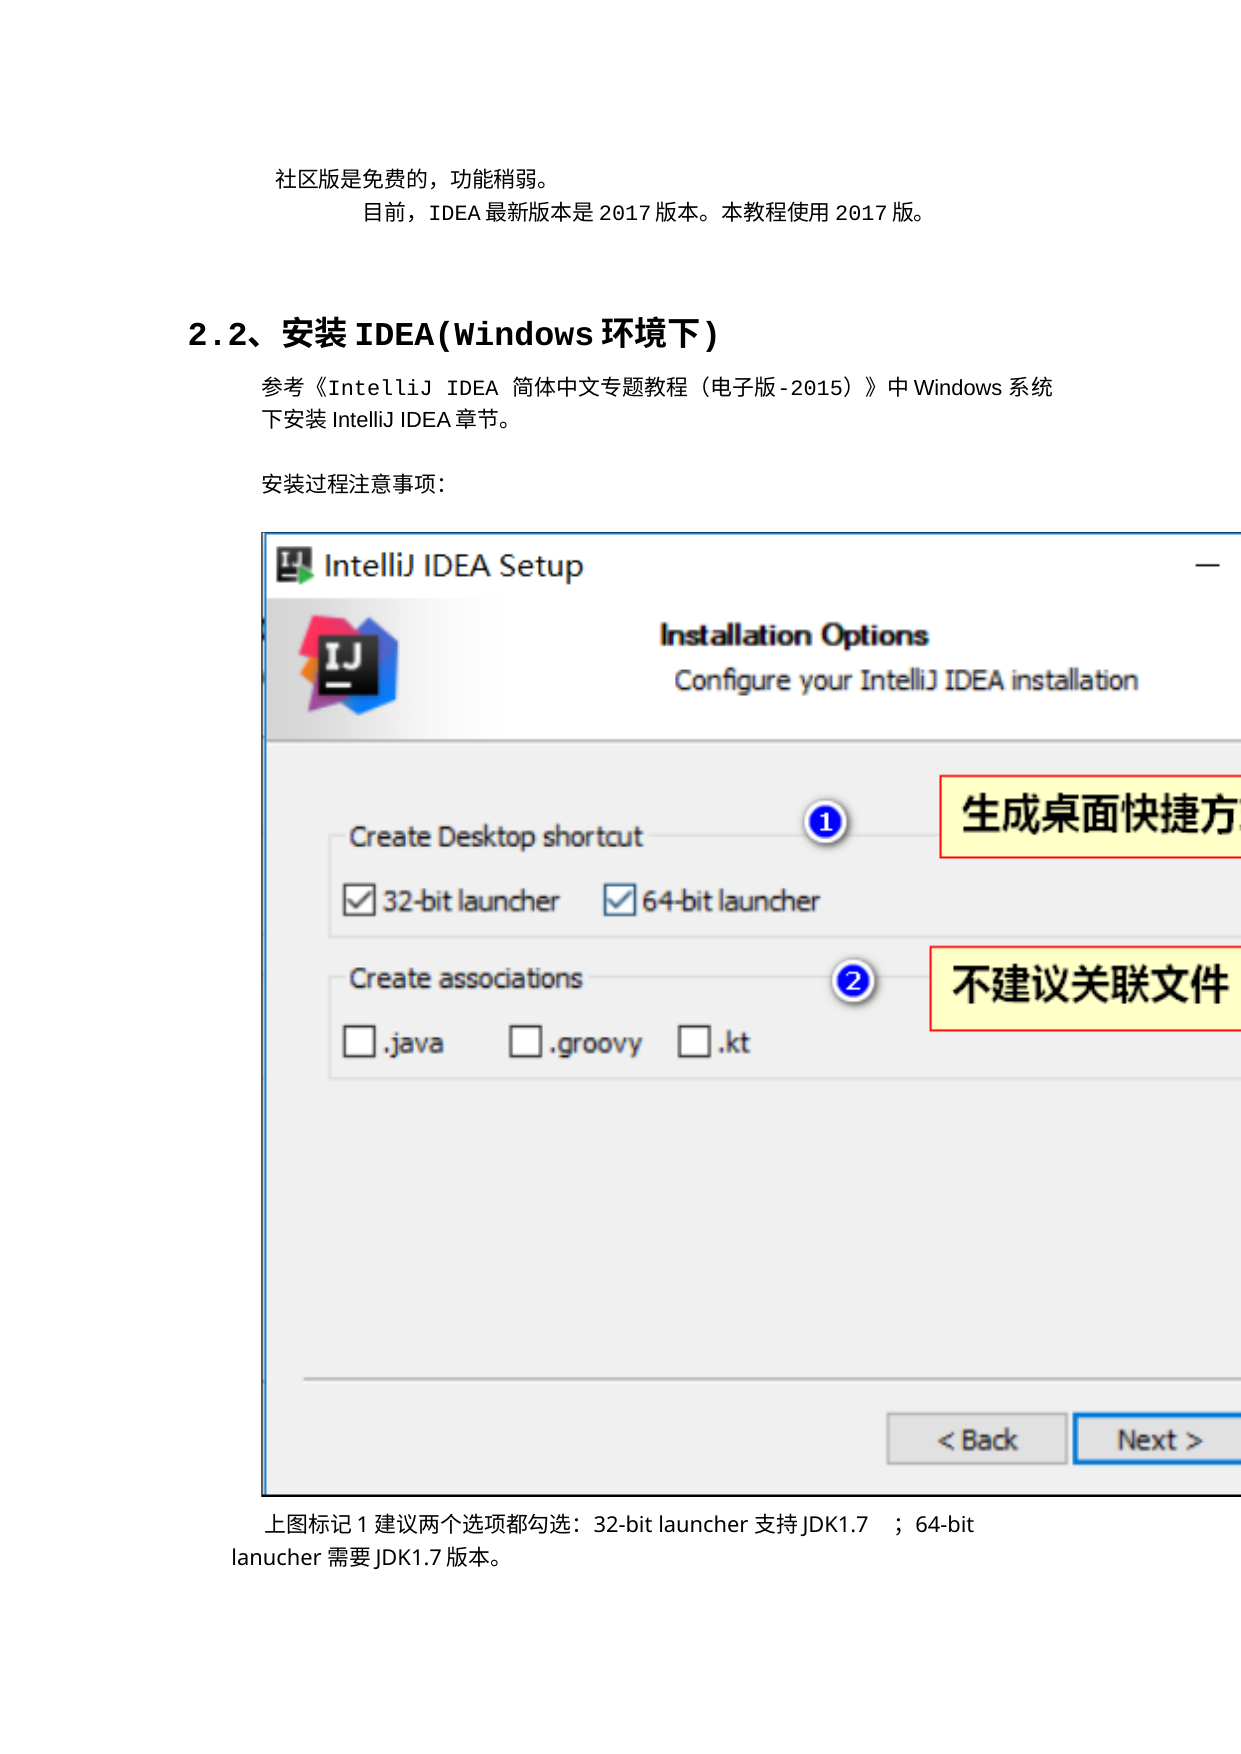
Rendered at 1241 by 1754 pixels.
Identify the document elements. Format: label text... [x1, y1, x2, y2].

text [275, 162, 1053, 194]
picture [261, 532, 1241, 1497]
text 目前，IDEA最新版本是2017版本。本教程使用2017版。 [275, 194, 1053, 227]
text 参考《IntelliJ IDEA 简体中文专题教程（电子版-2015）》中Windows 系统下安装 IntelliJ IDEA章节。 [261, 369, 1053, 434]
text 上图标记1 建议两个选项都勾选：32-bit launcher 支持JDK1.7 ；64-bit lanucher 需要JDK1.7版本。 [231, 1507, 1053, 1572]
text 安装过程注意事项： [261, 467, 1053, 499]
subtitle 安装IDEA(Windows环境下) [187, 298, 1053, 363]
